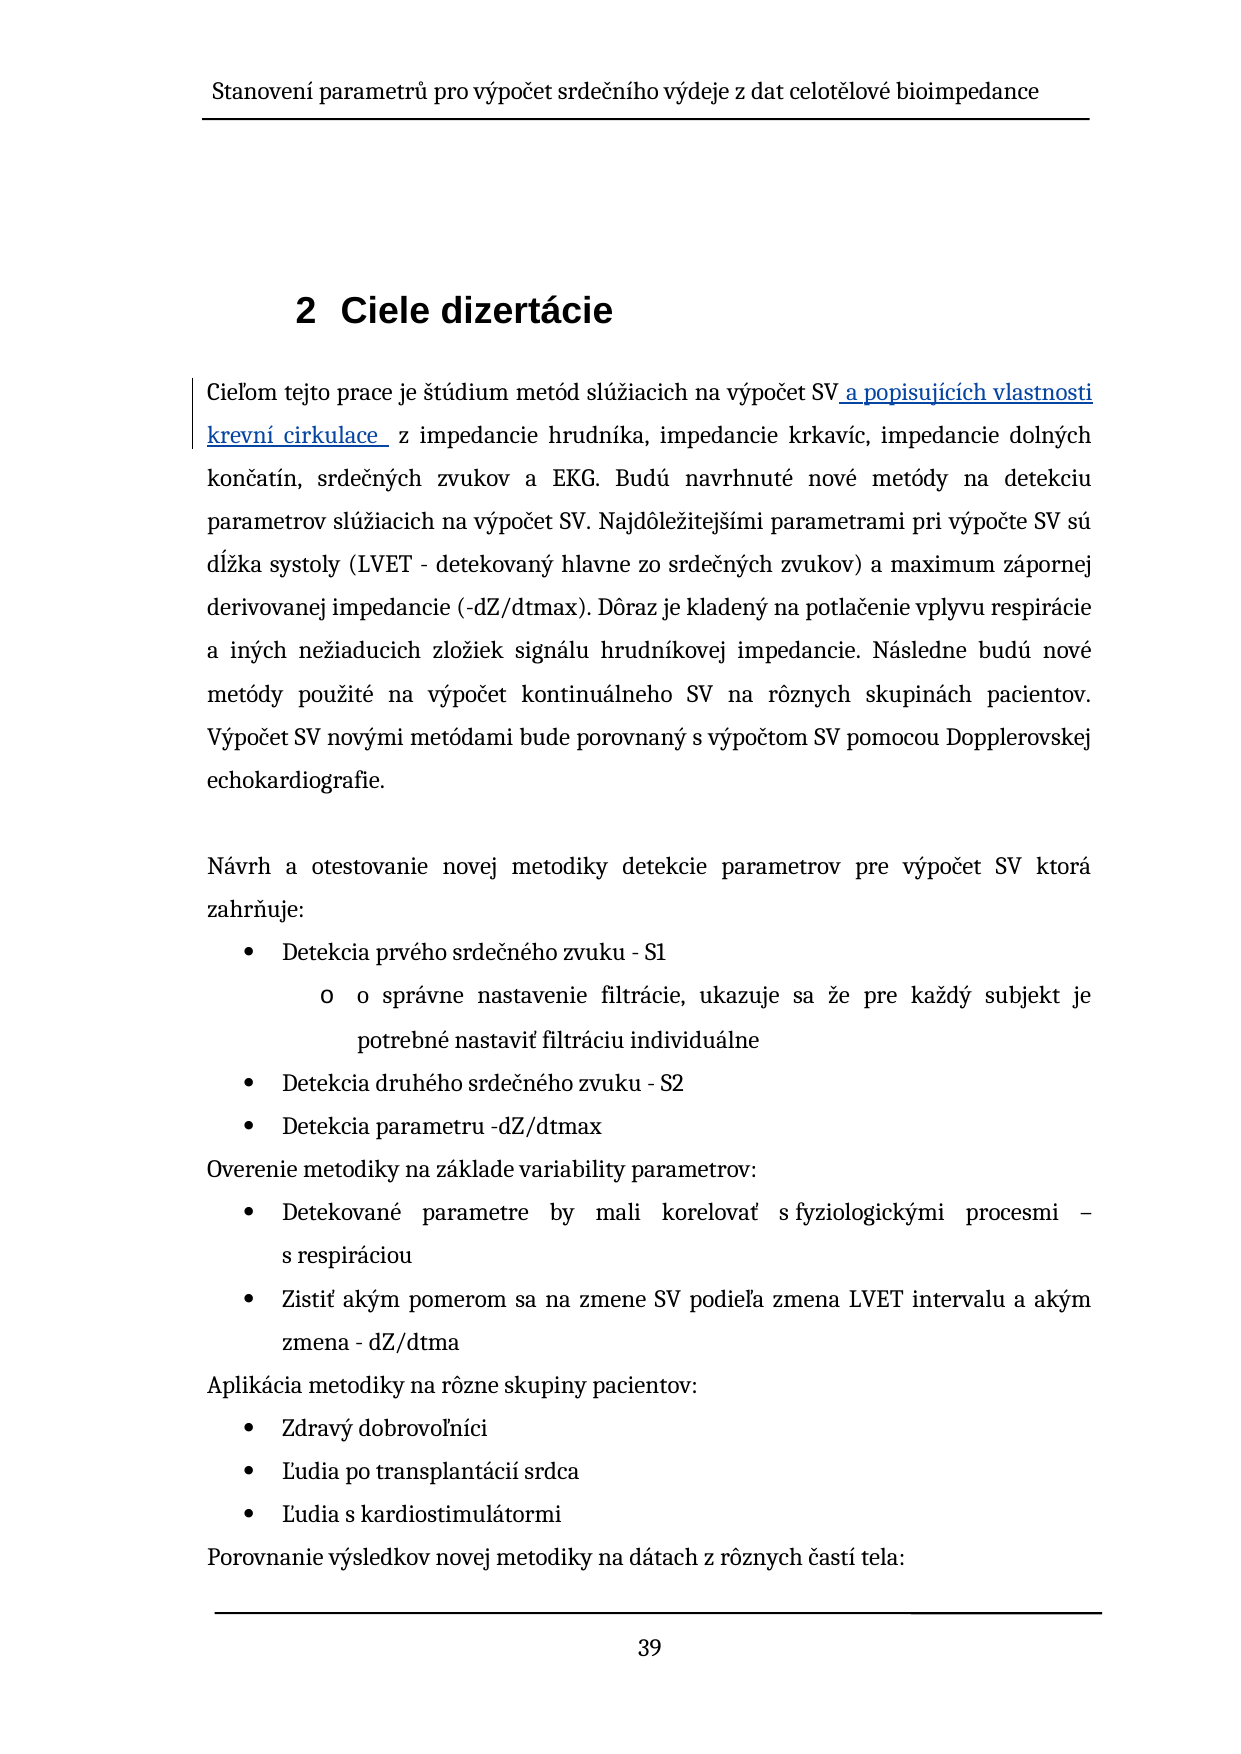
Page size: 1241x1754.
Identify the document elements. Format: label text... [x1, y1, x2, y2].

list Ľudia po transplantácií srdca [244, 1457, 1092, 1486]
list Ľudia s kardiostimulátormi [244, 1500, 1092, 1529]
list Zistiť akým pomerom sa na zmene SV podieľa zmena LVET intervalu a akým zmena - dZ/dtma [244, 1284, 1092, 1356]
list Zdravý dobrovoľníci [244, 1414, 1092, 1443]
text Návrh a otestovanie novej metodiky detekcie parametrov pre výpočet SV ktorá zahrňuje: [207, 852, 1092, 924]
list o správne nastavenie filtrácie, ukazuje sa že pre každý subjekt je potrebné nastaviť filtráciu individuálne [319, 981, 1092, 1054]
text Overenie metodiky na základe variability parametrov: [207, 1155, 1092, 1184]
list Detekcia druhého srdečného zvuku - S2 [244, 1069, 1092, 1098]
list Detekcia prvého srdečného zvuku - S1 [244, 938, 1092, 967]
text Porovnanie výsledkov novej metodiky na dátach z rôznych častí tela: [207, 1543, 1092, 1572]
subtitle Ciele dizertácie [295, 288, 1092, 331]
list Detekované parametre by mali korelovať s fyziologickými procesmi – s respiráciou [244, 1198, 1092, 1270]
text Aplikácia metodiky na rôzne skupiny pacientov: [207, 1371, 1092, 1399]
list Detekcia parametru -dZ/dtmax [244, 1112, 1092, 1141]
text Cieľom tejto prace je štúdium metód slúžiacich na výpočet SV z impedancie hrudníka, impedancie krkavíc, impedancie dolných končatín, srdečných zvukov a EKG. Budú navrhnuté nové metódy na detekciu parametrov slúžiacich na výpočet SV. Najdôležitejšími parametrami pri výpočte SV sú dĺžka systoly (LVET - detekovaný hlavne zo srdečných zvukov) a maximum zápornej derivovanej impedancie (-dZ/dtmax). Dôraz je kladený na potlačenie vplyvu respirácie a iných nežiaducich zložiek signálu hrudníkovej impedancie. Následne budú nové metódy použité na výpočet kontinuálneho SV na rôznych skupinách pacientov. Výpočet SV novými metódami bude porovnaný s výpočtom SV pomocou Dopplerovskej echokardiografie. [207, 378, 1092, 794]
